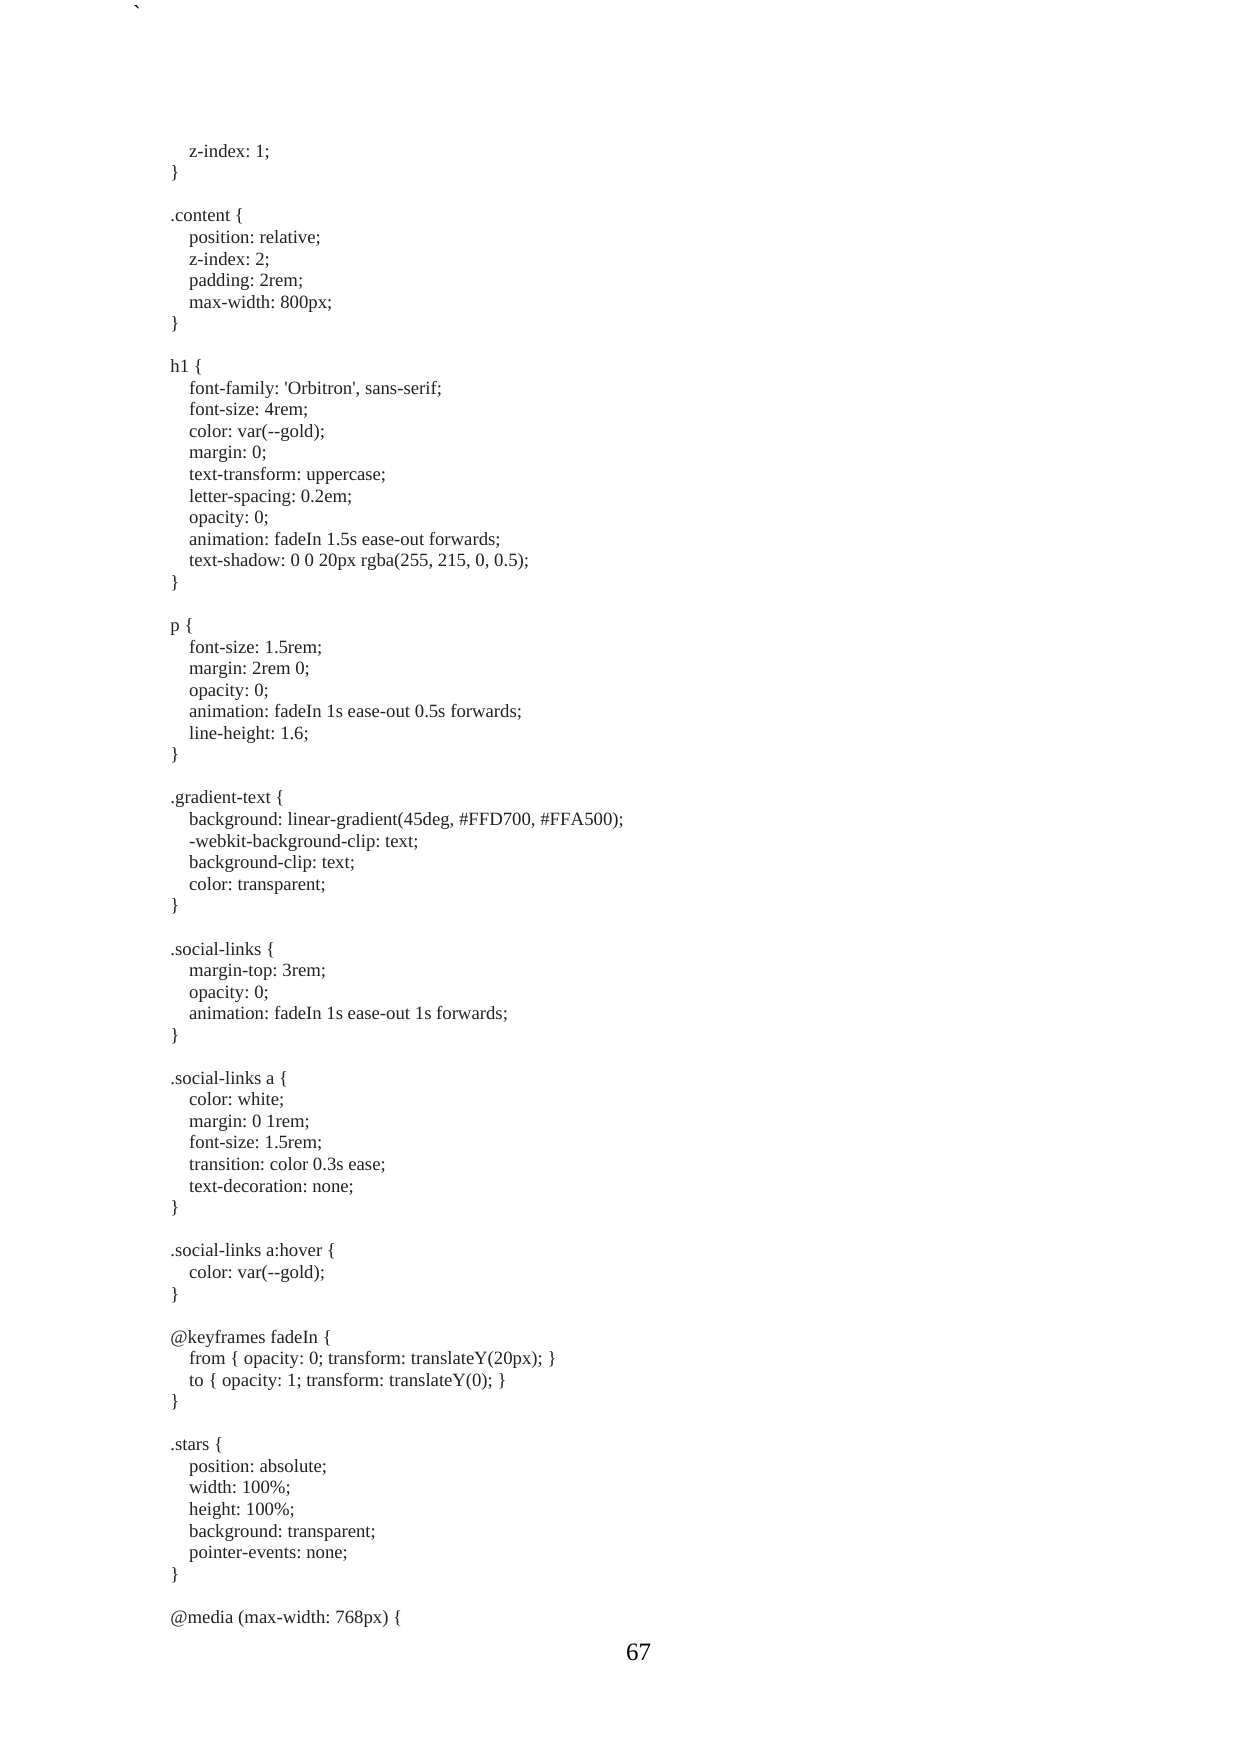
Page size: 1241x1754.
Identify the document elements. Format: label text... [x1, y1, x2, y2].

text opacity: 0; [133, 679, 1091, 700]
text animation: fadeIn 1.5s ease-out forwards; [133, 528, 1091, 549]
text } [133, 1196, 1091, 1218]
text from { opacity: 0; transform: translateY(20px); } [133, 1347, 1091, 1369]
text margin: 0 1rem; [133, 1110, 1091, 1131]
text -webkit-background-clip: text; [133, 829, 1091, 851]
text color: var(--gold); [133, 1261, 1091, 1282]
text .social-links a { [133, 1067, 1091, 1088]
text animation: fadeIn 1s ease-out 1s forwards; [133, 1002, 1091, 1024]
text } [133, 312, 1091, 334]
text } [133, 1282, 1091, 1304]
text font-family: 'Orbitron', sans-serif; [133, 377, 1091, 398]
text margin: 2rem 0; [133, 657, 1091, 679]
text color: var(--gold); [133, 420, 1091, 441]
text font-size: 1.5rem; [133, 1131, 1091, 1153]
text text-shadow: 0 0 20px rgba(255, 215, 0, 0.5); [133, 549, 1091, 571]
text opacity: 0; [133, 981, 1091, 1002]
text animation: fadeIn 1s ease-out 0.5s forwards; [133, 700, 1091, 722]
text .stars { [133, 1433, 1091, 1455]
text pointer-events: none; [133, 1541, 1091, 1563]
text font-size: 1.5rem; [133, 636, 1091, 657]
text text-decoration: none; [133, 1174, 1091, 1196]
text background-clip: text; [133, 851, 1091, 873]
text z-index: 1; [133, 139, 1091, 161]
text text-transform: uppercase; [133, 463, 1091, 484]
text h1 { [133, 355, 1091, 377]
text font-size: 4rem; [133, 398, 1091, 420]
text @keyframes fadeIn { [133, 1326, 1091, 1347]
text position: relative; [133, 226, 1091, 247]
text } [133, 1024, 1091, 1045]
text width: 100%; [133, 1476, 1091, 1498]
text p { [133, 614, 1091, 636]
text transition: color 0.3s ease; [133, 1153, 1091, 1174]
text background: transparent; [133, 1519, 1091, 1541]
text padding: 2rem; [133, 269, 1091, 291]
text margin: 0; [133, 441, 1091, 463]
text } [133, 1390, 1091, 1412]
text .social-links { [133, 937, 1091, 959]
text color: white; [133, 1088, 1091, 1110]
text background: linear-gradient(45deg, #FFD700, #FFA500); [133, 808, 1091, 829]
text } [133, 161, 1091, 183]
text height: 100%; [133, 1498, 1091, 1519]
text z-index: 2; [133, 247, 1091, 269]
text margin-top: 3rem; [133, 959, 1091, 981]
text .gradient-text { [133, 786, 1091, 808]
text } [133, 894, 1091, 916]
text } [133, 1563, 1091, 1584]
text position: absolute; [133, 1455, 1091, 1476]
text } [133, 743, 1091, 765]
text letter-spacing: 0.2em; [133, 484, 1091, 506]
text @media (max-width: 768px) { [133, 1606, 1091, 1627]
text to { opacity: 1; transform: translateY(0); } [133, 1369, 1091, 1390]
text opacity: 0; [133, 506, 1091, 528]
text line-height: 1.6; [133, 722, 1091, 743]
text .content { [133, 204, 1091, 226]
text } [133, 571, 1091, 592]
text max-width: 800px; [133, 291, 1091, 312]
text color: transparent; [133, 873, 1091, 894]
text .social-links a:hover { [133, 1239, 1091, 1261]
